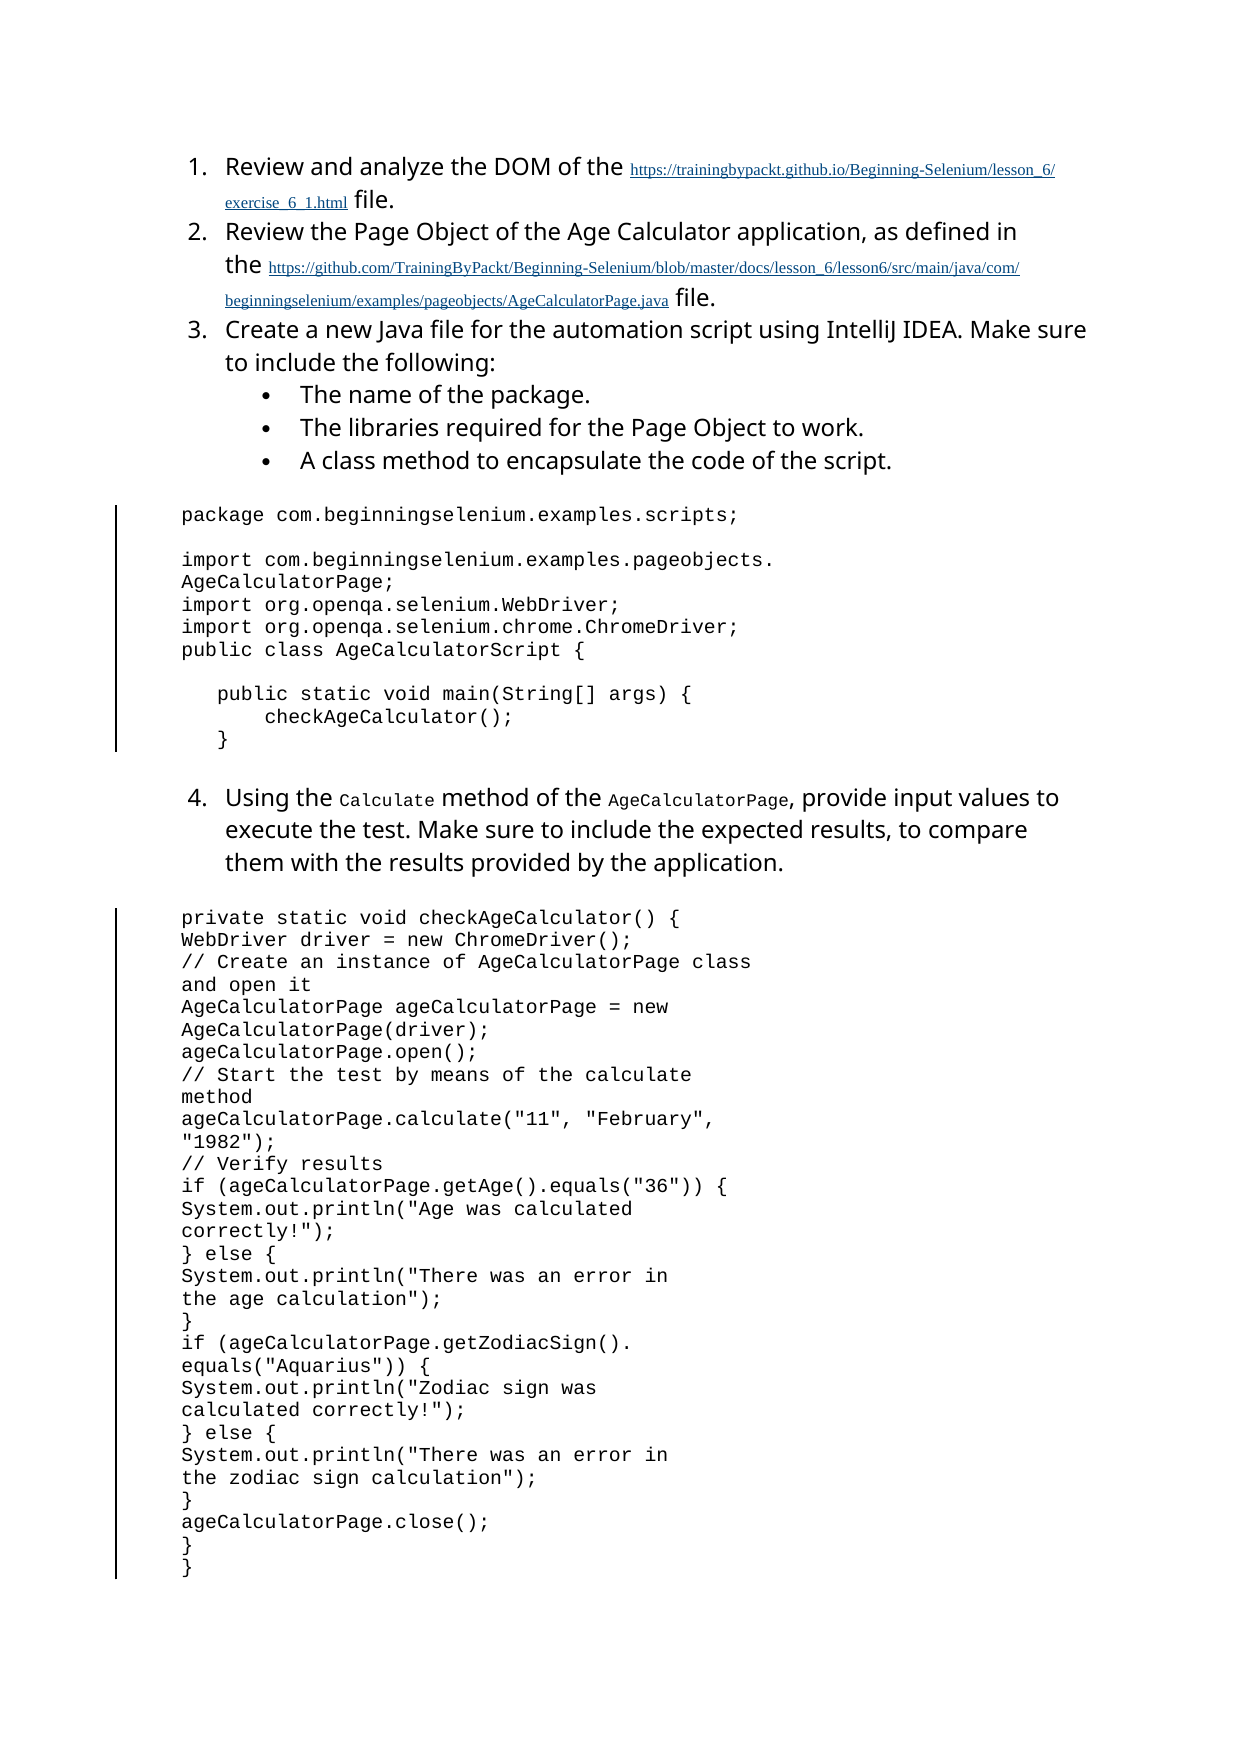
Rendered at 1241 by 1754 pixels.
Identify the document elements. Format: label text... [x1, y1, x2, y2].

list Review the Page Object of the Age Calculator application, as defined in the https://github.com/TrainingByPackt/Beginning-Selenium/blob/master/docs/lesson_6/lesson6/src/main/java/com/beginningselenium/examples/pageobjects/AgeCalculatorPage.java file. [187, 215, 1090, 313]
list The libraries required for the Page Object to work. [262, 411, 1090, 443]
list Using the Calculate method of the AgeCalculatorPage, provide input values to execute the test. Make sure to include the expected results, to compare them with the results provided by the application. [187, 781, 1090, 878]
list Create a new Java file for the automation script using IntelliJ IDEA. Make sure to include the following: [187, 313, 1090, 378]
list The name of the package. [262, 378, 1090, 411]
list Review and analyze the DOM of the https://trainingbypackt.github.io/Beginning-Selenium/lesson_6/exercise_6_1.html file. [187, 150, 1090, 215]
text private static void checkAgeCalculator() { WebDriver driver = new ChromeDriver(); // Create an instance of AgeCalculatorPage class and open it AgeCalculatorPage ageCalculatorPage = new AgeCalculatorPage(driver); ageCalculatorPage.open(); // Start the test by means of the calculate method ageCalculatorPage.calculate("11", "February", "1982"); // Verify results if (ageCalculatorPage.getAge().equals("36")) { System.out.println("Age was calculated correctly!"); } else { System.out.println("There was an error in the age calculation"); } if (ageCalculatorPage.getZodiacSign(). equals("Aquarius")) { System.out.println("Zodiac sign was calculated correctly!"); } else { System.out.println("There was an error in the zodiac sign calculation"); } ageCalculatorPage.close(); } } [117, 908, 1090, 1579]
list A class method to encapsulate the code of the script. [262, 443, 1090, 476]
text package com.beginningselenium.examples.scripts; import com.beginningselenium.examples.pageobjects. AgeCalculatorPage; import org.openqa.selenium.WebDriver; import org.openqa.selenium.chrome.ChromeDriver; public class AgeCalculatorScript { public static void main(String[] args) { checkAgeCalculator(); } [117, 505, 1090, 752]
